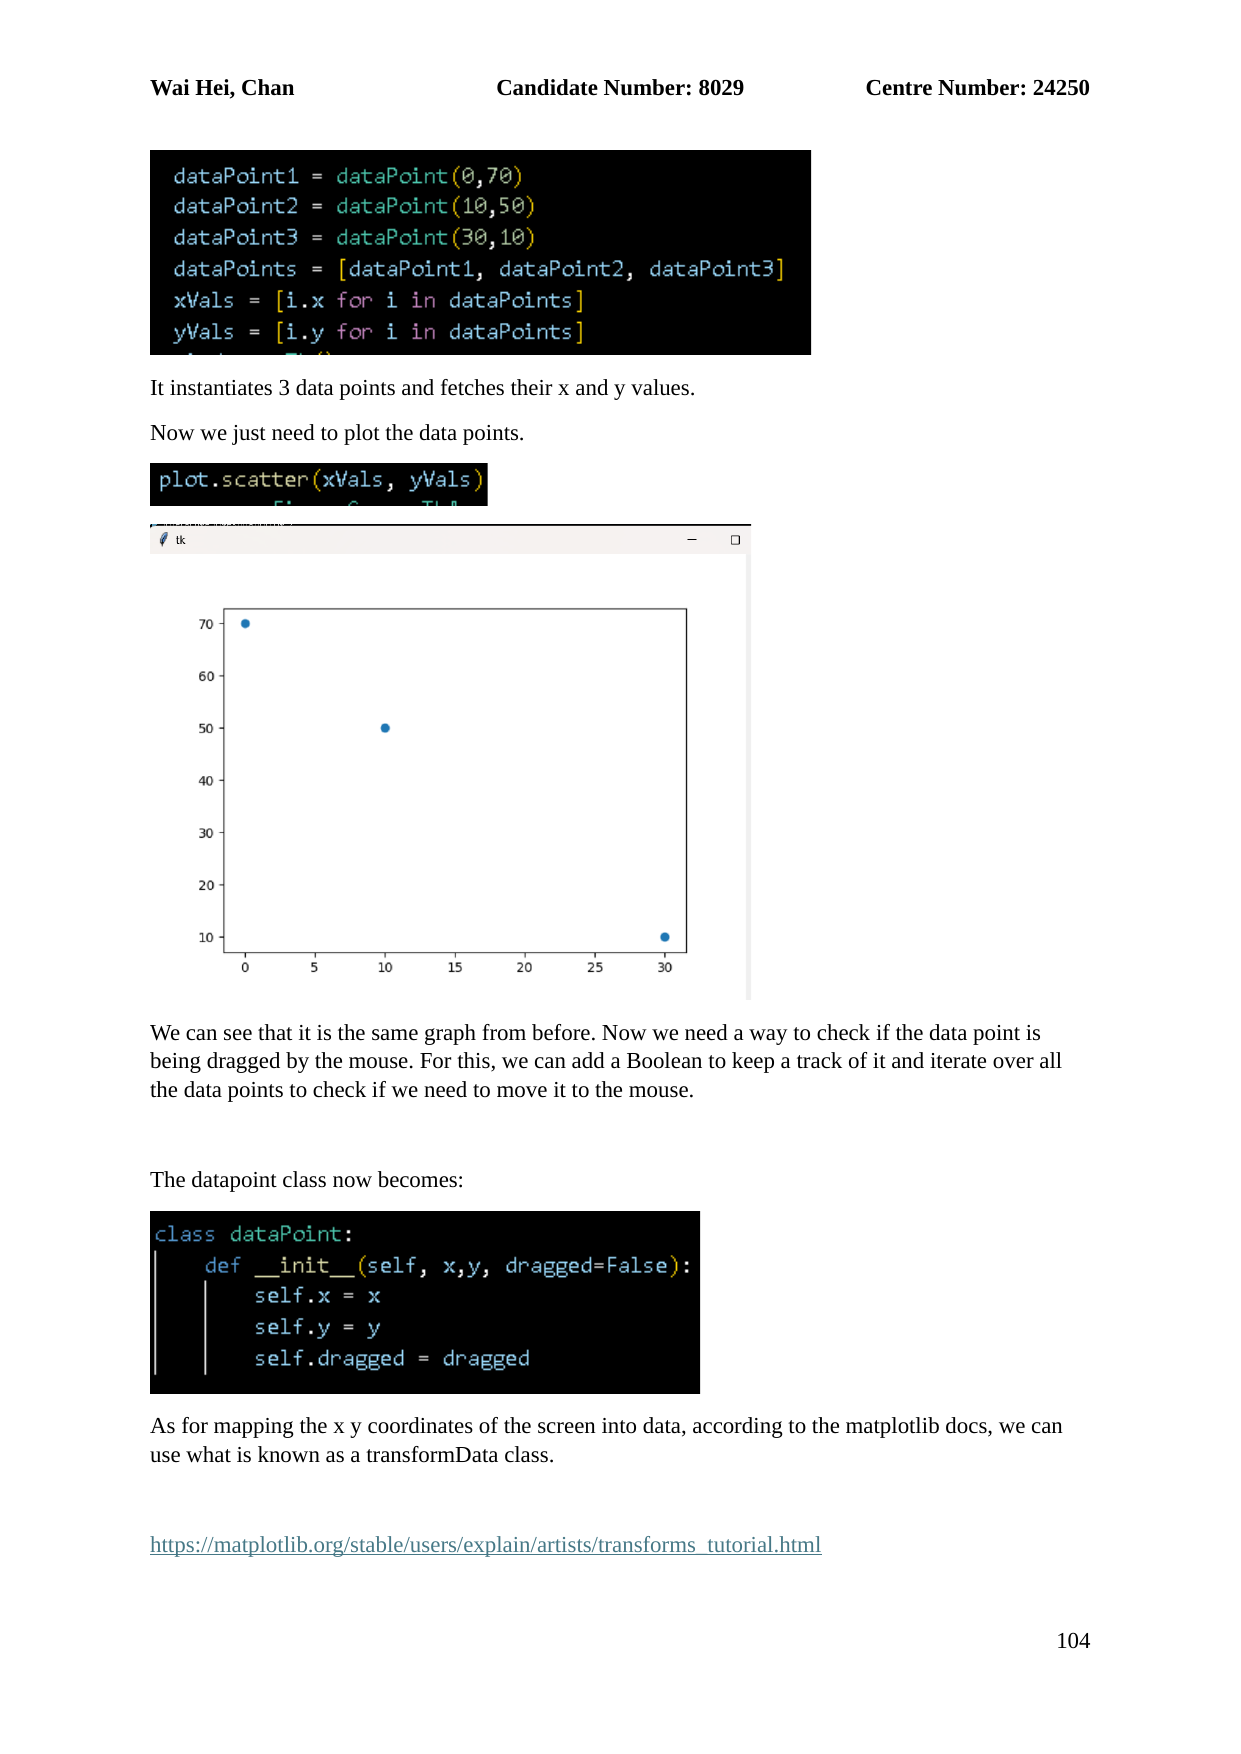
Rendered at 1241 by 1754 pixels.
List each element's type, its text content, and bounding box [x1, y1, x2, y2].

text It instantiates 3 data points and fetches their x and y values. [150, 373, 1090, 400]
picture [150, 524, 752, 1000]
text We can see that it is the same graph from before. Now we need a way to check if the data point is being dragged by the mouse. For this, we can add a Boolean to keep a track of it and iterate over all the data points to check if we need to move it to the mouse. [150, 1019, 1090, 1102]
picture [150, 1211, 700, 1394]
text As for mapping the x y coordinates of the screen into data, according to the matplotlib docs, we can use what is known as a transformData class. [150, 1412, 1090, 1467]
picture [150, 463, 488, 506]
picture [150, 150, 812, 355]
text Now we just need to plot the data points. [150, 419, 1090, 445]
text The datapoint class now becomes: [150, 1166, 1090, 1192]
text https://matplotlib.org/stable/users/explain/artists/transforms_tutorial.html [150, 1531, 1090, 1557]
